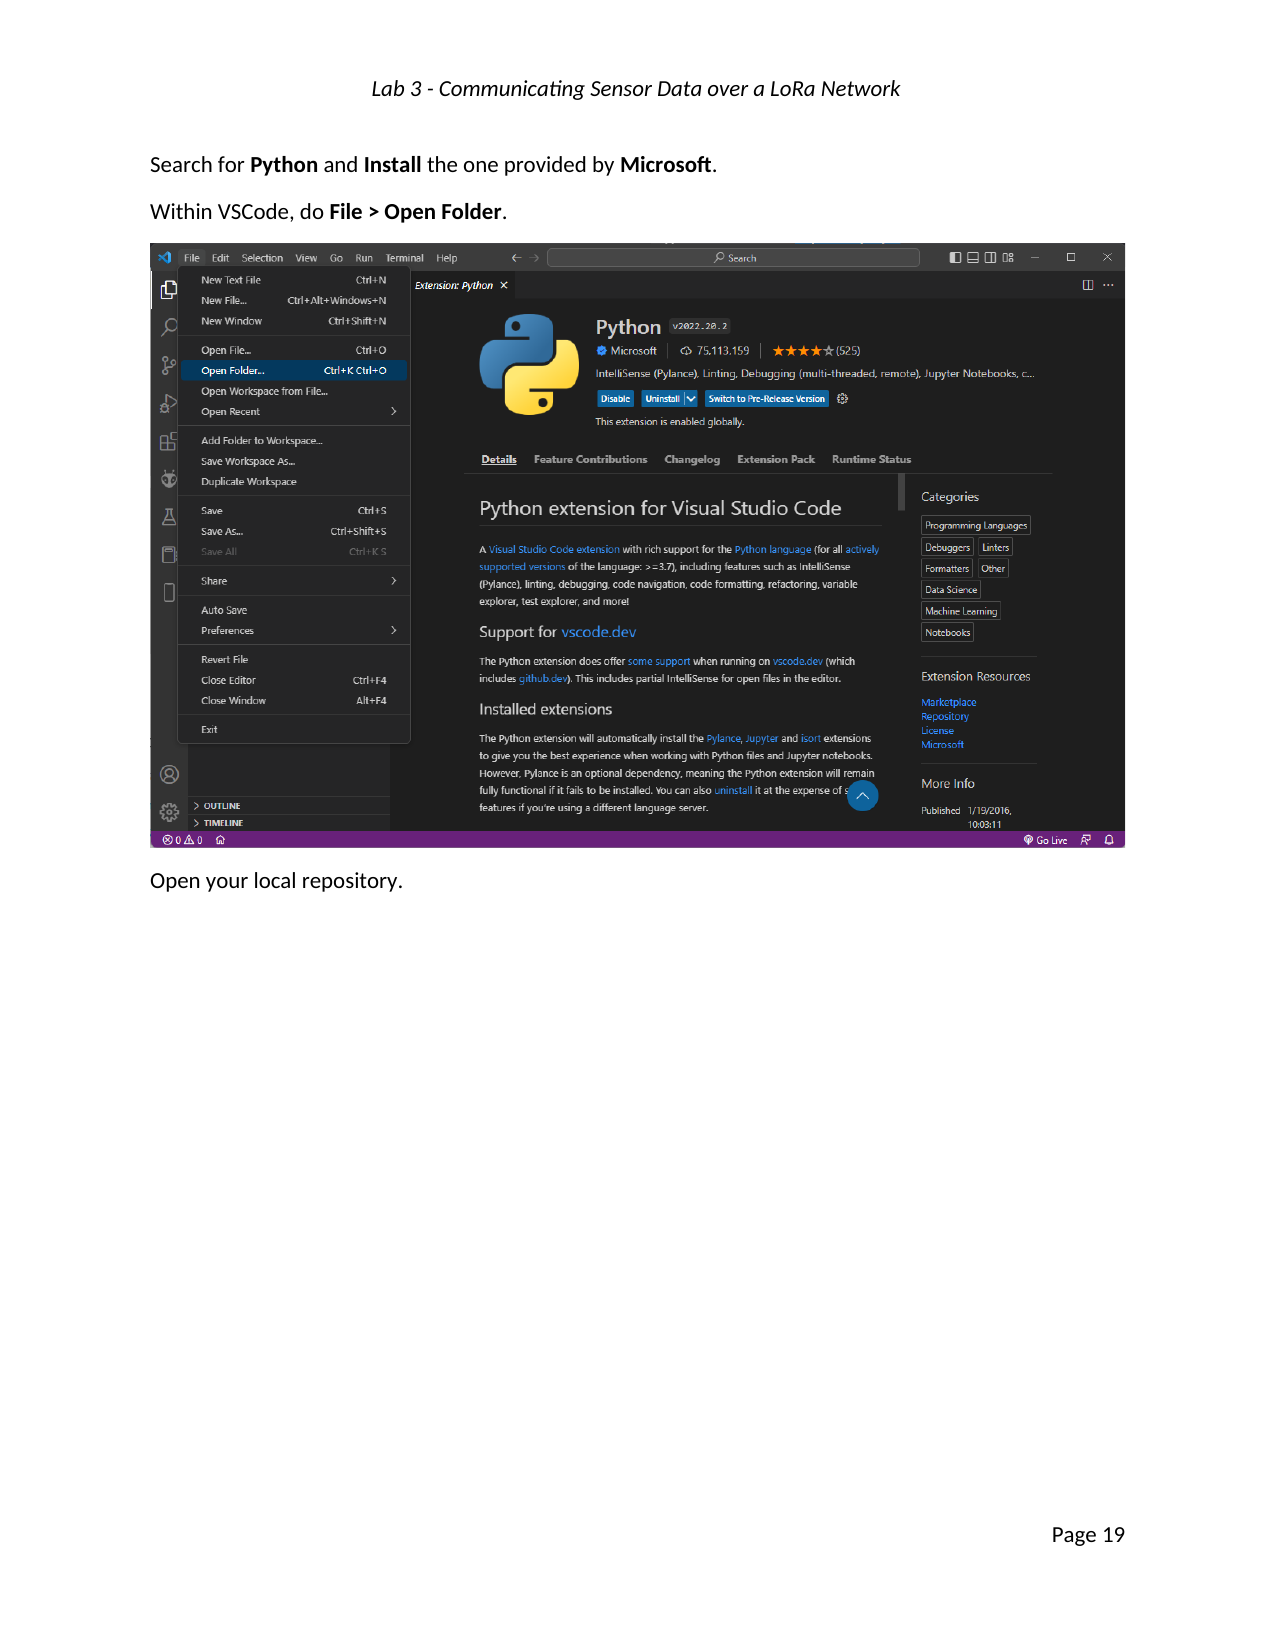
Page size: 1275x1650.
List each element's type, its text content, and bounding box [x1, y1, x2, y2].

text Open your local repository. [150, 866, 1125, 894]
text Within VSCode, do File > Open Folder. [150, 197, 1125, 225]
picture [150, 243, 1125, 848]
text Search for Python and Install the one provided by Microsoft. [150, 150, 1125, 178]
